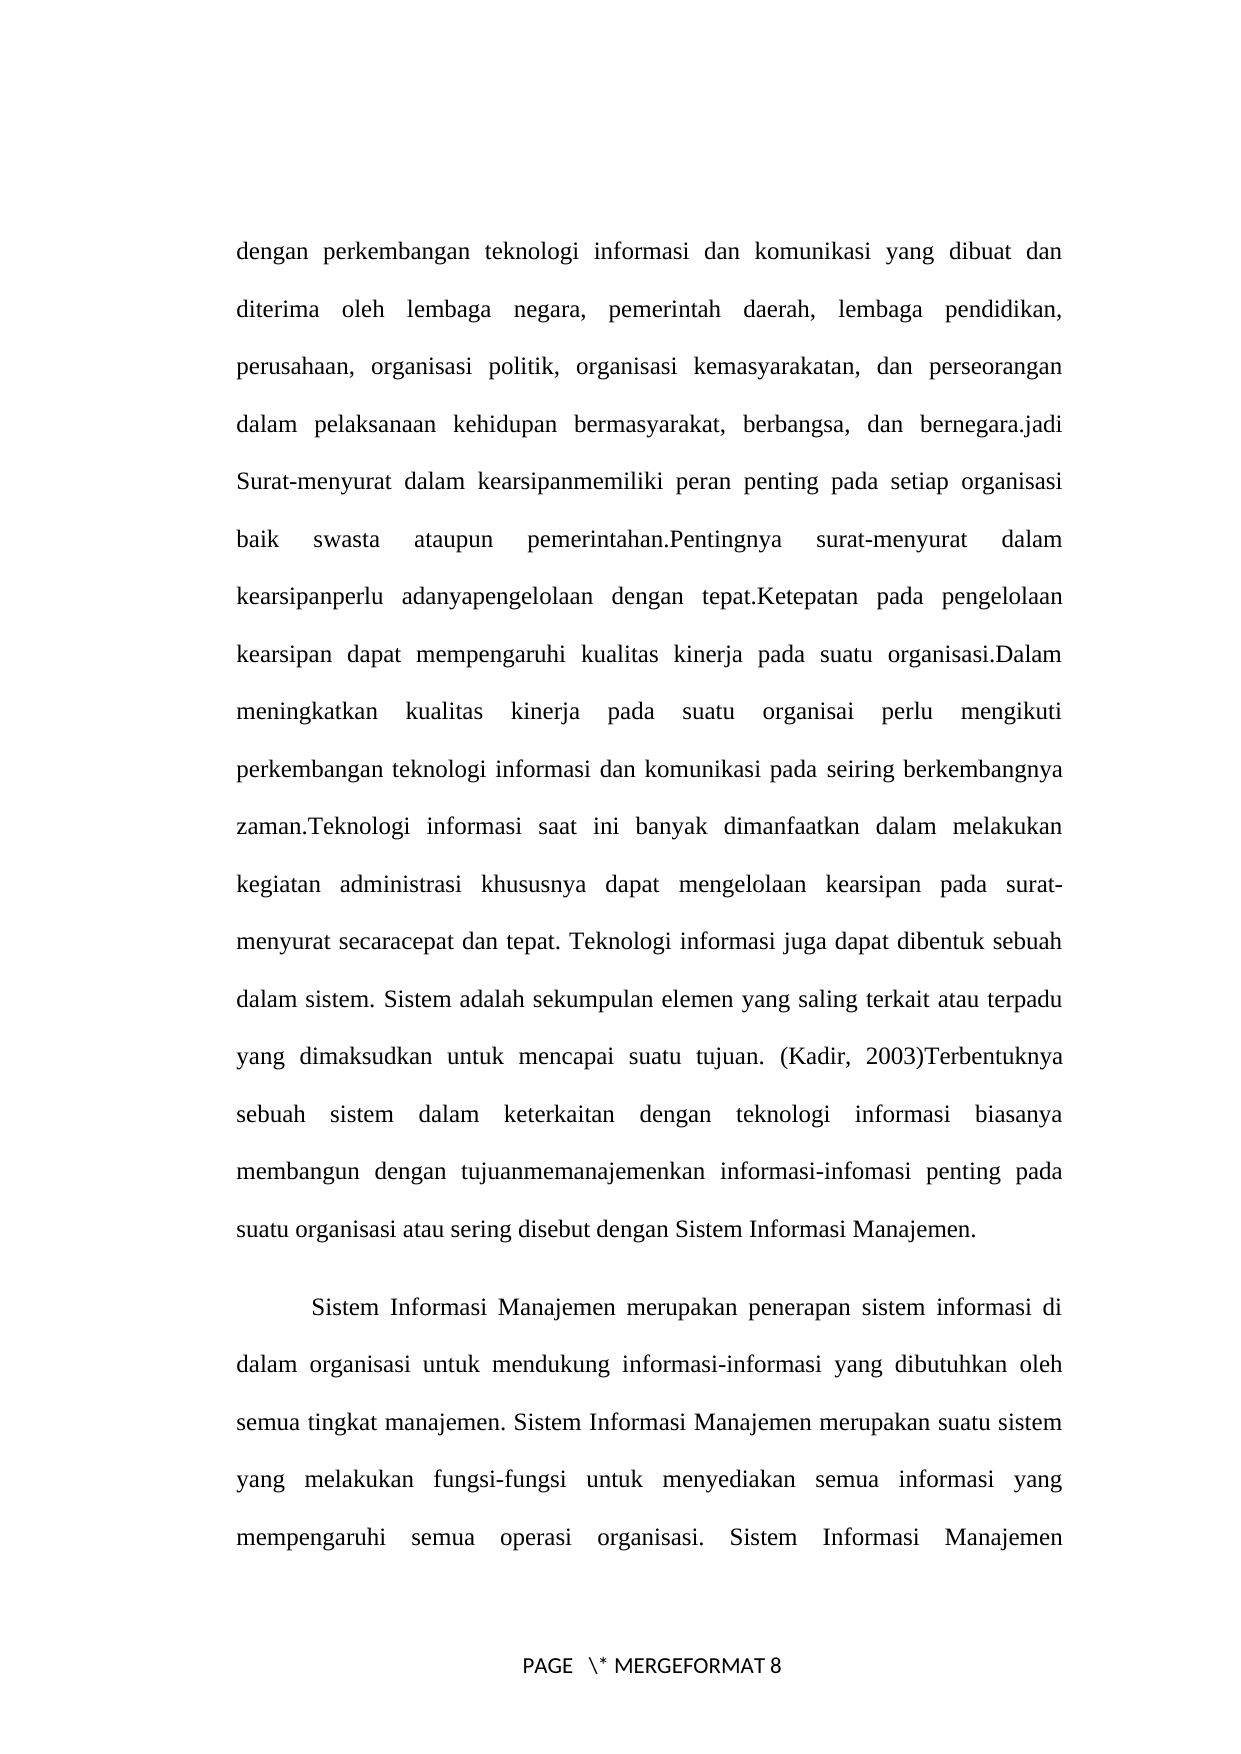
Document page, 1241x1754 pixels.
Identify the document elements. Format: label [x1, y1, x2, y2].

text [236, 1292, 1063, 1551]
text [236, 236, 1063, 1242]
